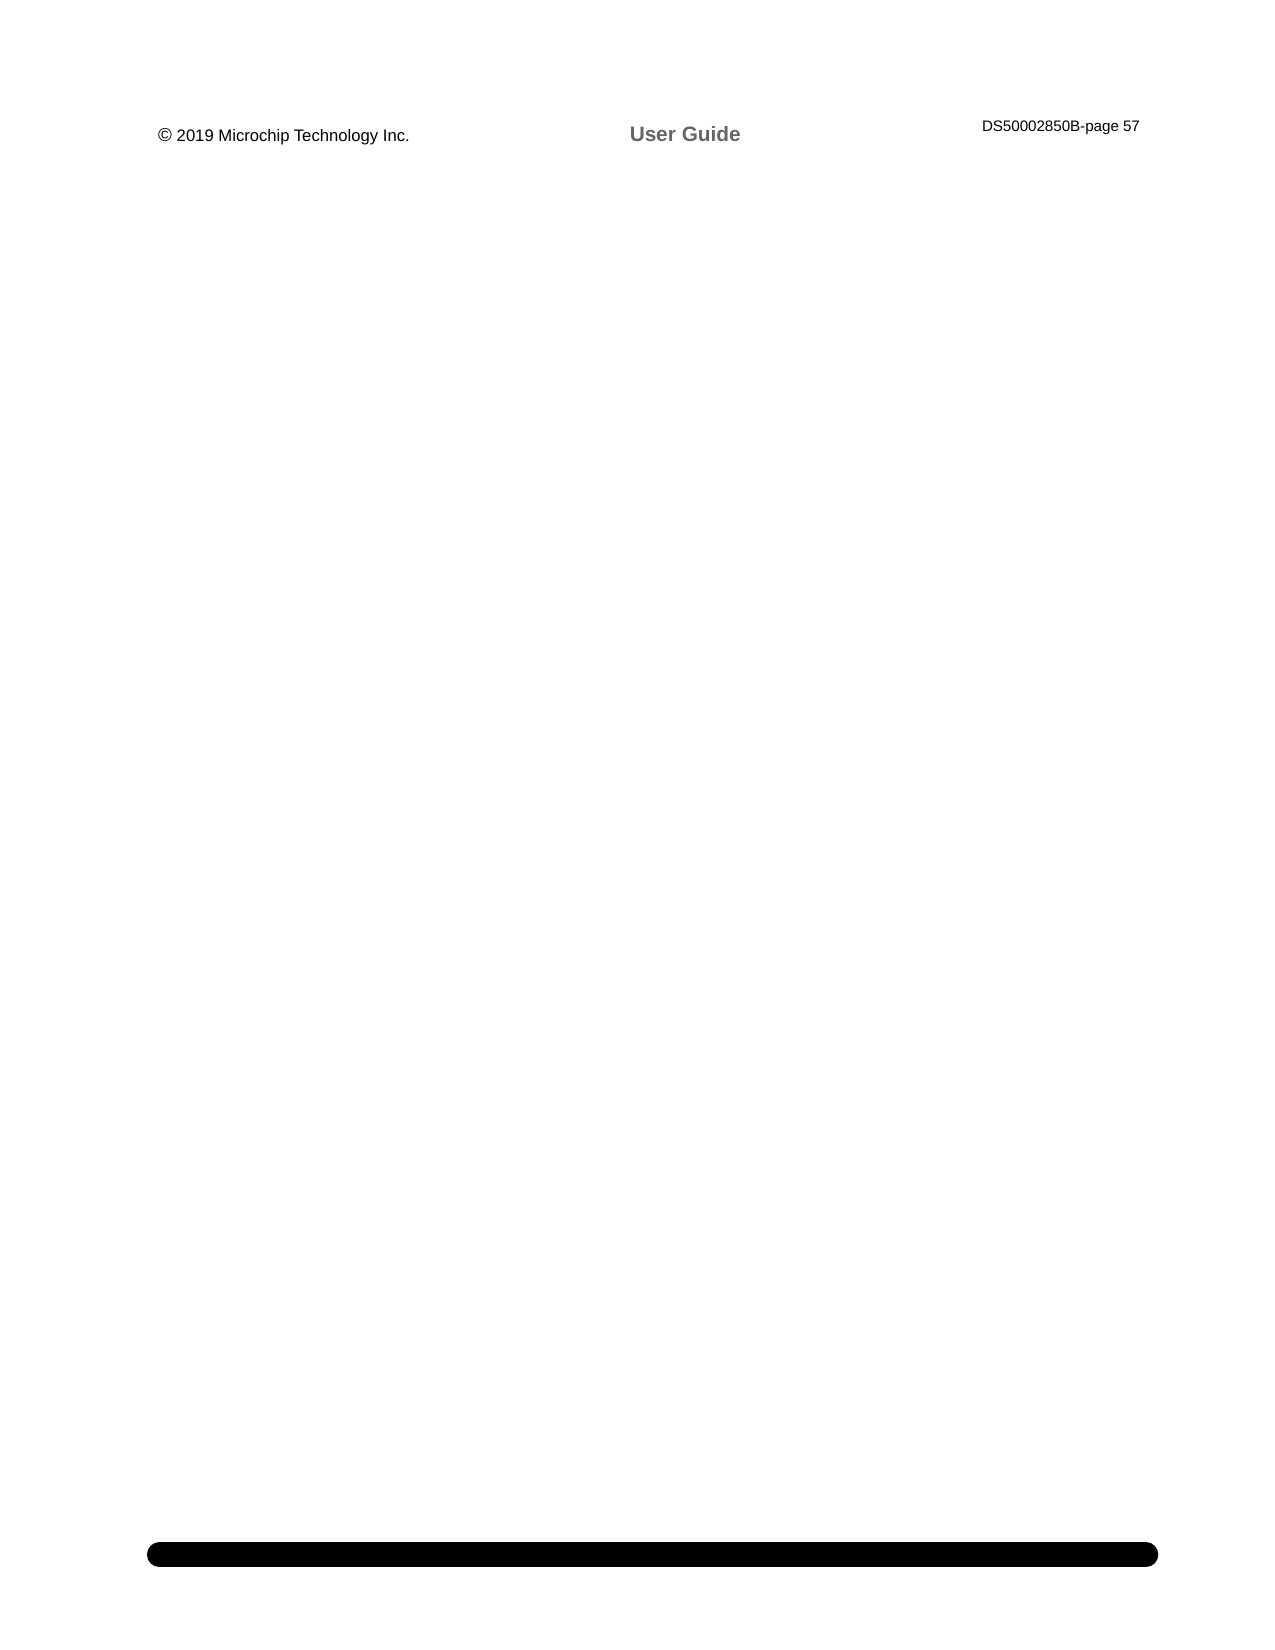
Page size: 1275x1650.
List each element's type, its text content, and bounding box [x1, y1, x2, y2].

text © 2019 Microchip Technology Inc. User Guide DS50002850B-page 57 [158, 117, 1141, 147]
